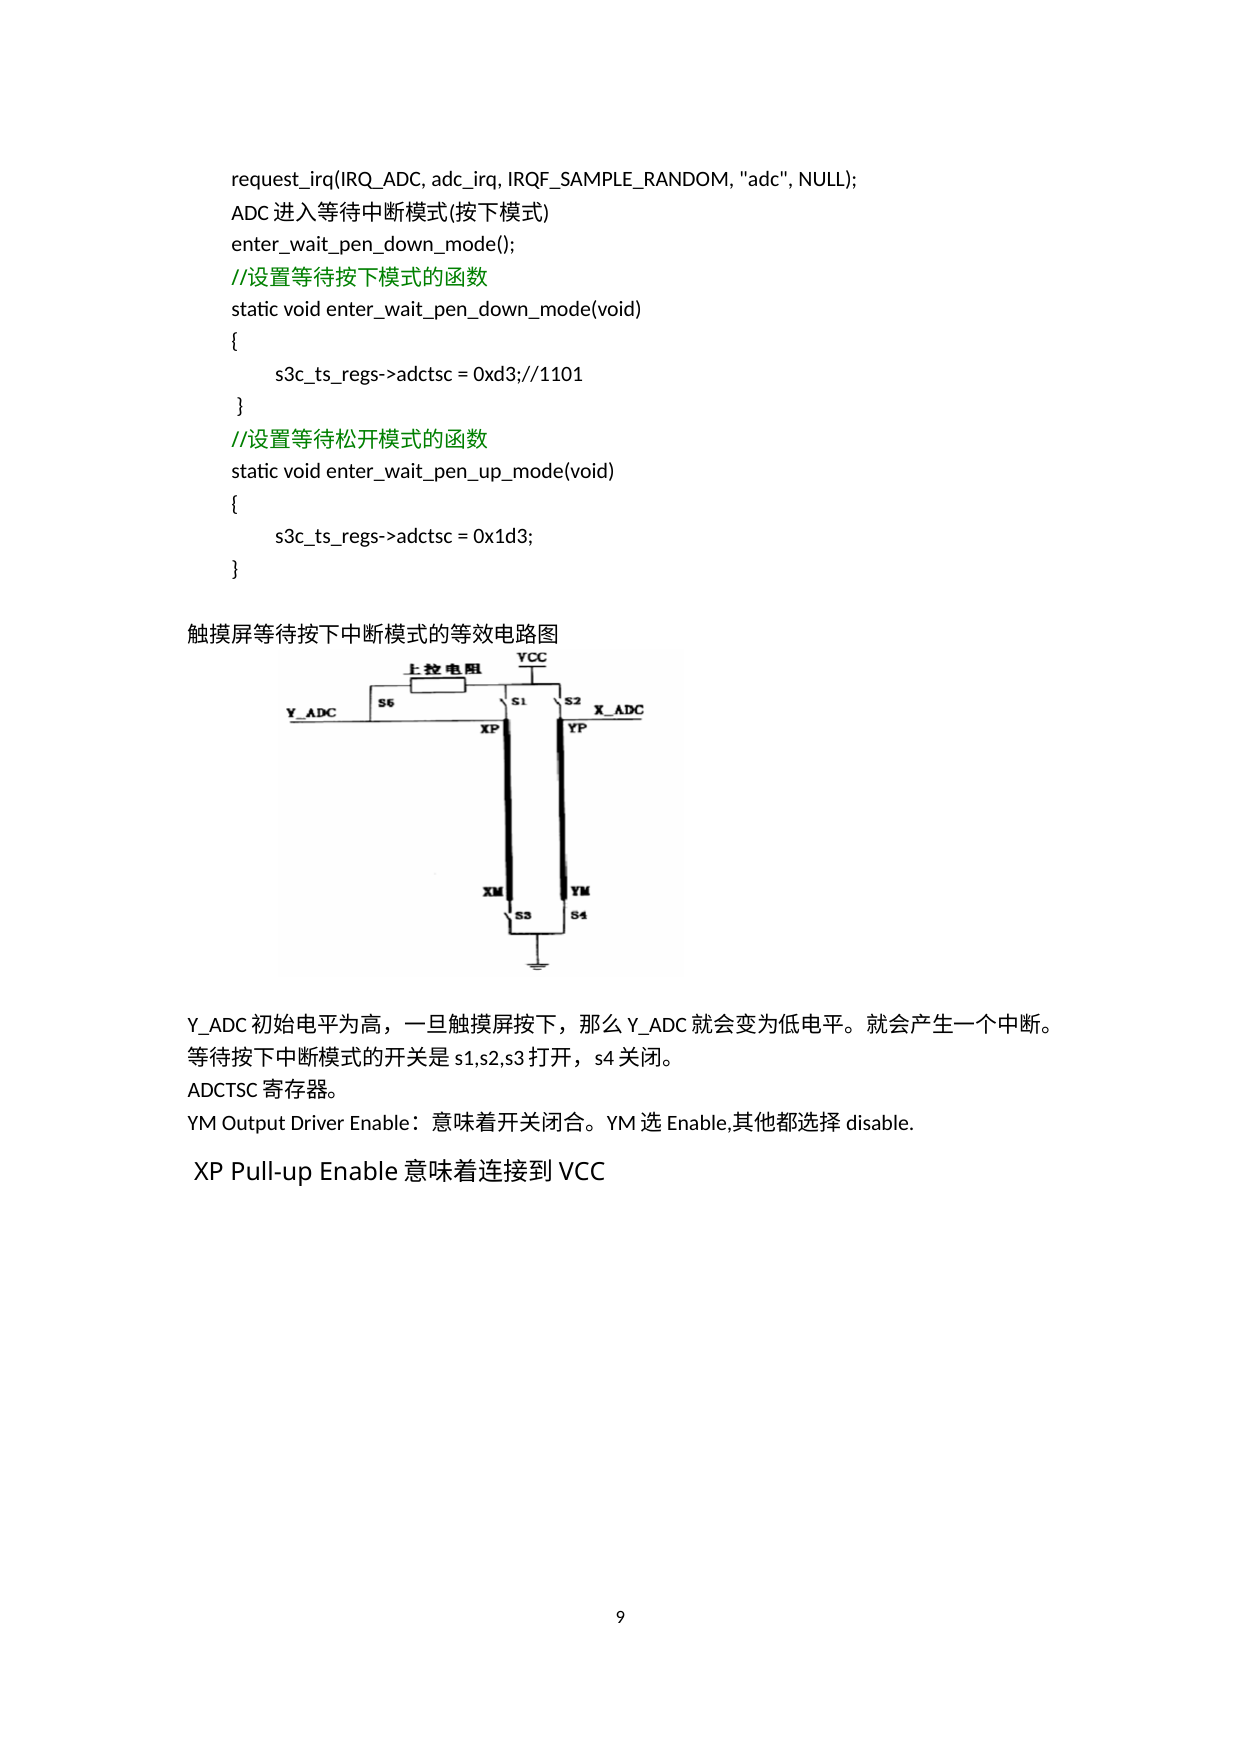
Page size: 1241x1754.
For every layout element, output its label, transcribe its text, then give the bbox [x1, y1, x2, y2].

text 等待按下中断模式的开关是s1,s2,s3打开，s4关闭。 [187, 1039, 1053, 1072]
text s3c_ts_regs->adctsc = 0x1d3; [187, 519, 1053, 552]
text enter_wait_pen_down_mode(); [187, 227, 1053, 259]
picture [231, 649, 684, 977]
text ADC进入等待中断模式(按下模式) [187, 194, 1053, 227]
text //设置等待松开模式的函数 [187, 422, 1053, 454]
text Y_ADC初始电平为高，一旦触摸屏按下，那么Y_ADC就会变为低电平。就会产生一个中断。 [187, 1007, 1053, 1039]
text } [187, 389, 1053, 422]
text static void enter_wait_pen_down_mode(void) [187, 292, 1053, 324]
text static void enter_wait_pen_up_mode(void) [187, 454, 1053, 487]
text { [187, 487, 1053, 519]
text } [187, 552, 1053, 584]
text { [187, 324, 1053, 357]
text request_irq(IRQ_ADC, adc_irq, IRQF_SAMPLE_RANDOM, "adc", NULL); [209, 162, 1053, 194]
text ADCTSC寄存器。 [187, 1072, 1053, 1104]
text //设置等待按下模式的函数 [187, 259, 1053, 292]
text XP Pull-up Enable意味着连接到VCC [187, 1137, 1053, 1202]
text YM Output Driver Enable：意味着开关闭合。YM选Enable,其他都选择disable. [187, 1104, 1053, 1137]
text 触摸屏等待按下中断模式的等效电路图 [187, 617, 1053, 649]
text s3c_ts_regs->adctsc = 0xd3;//1101 [187, 357, 1053, 389]
